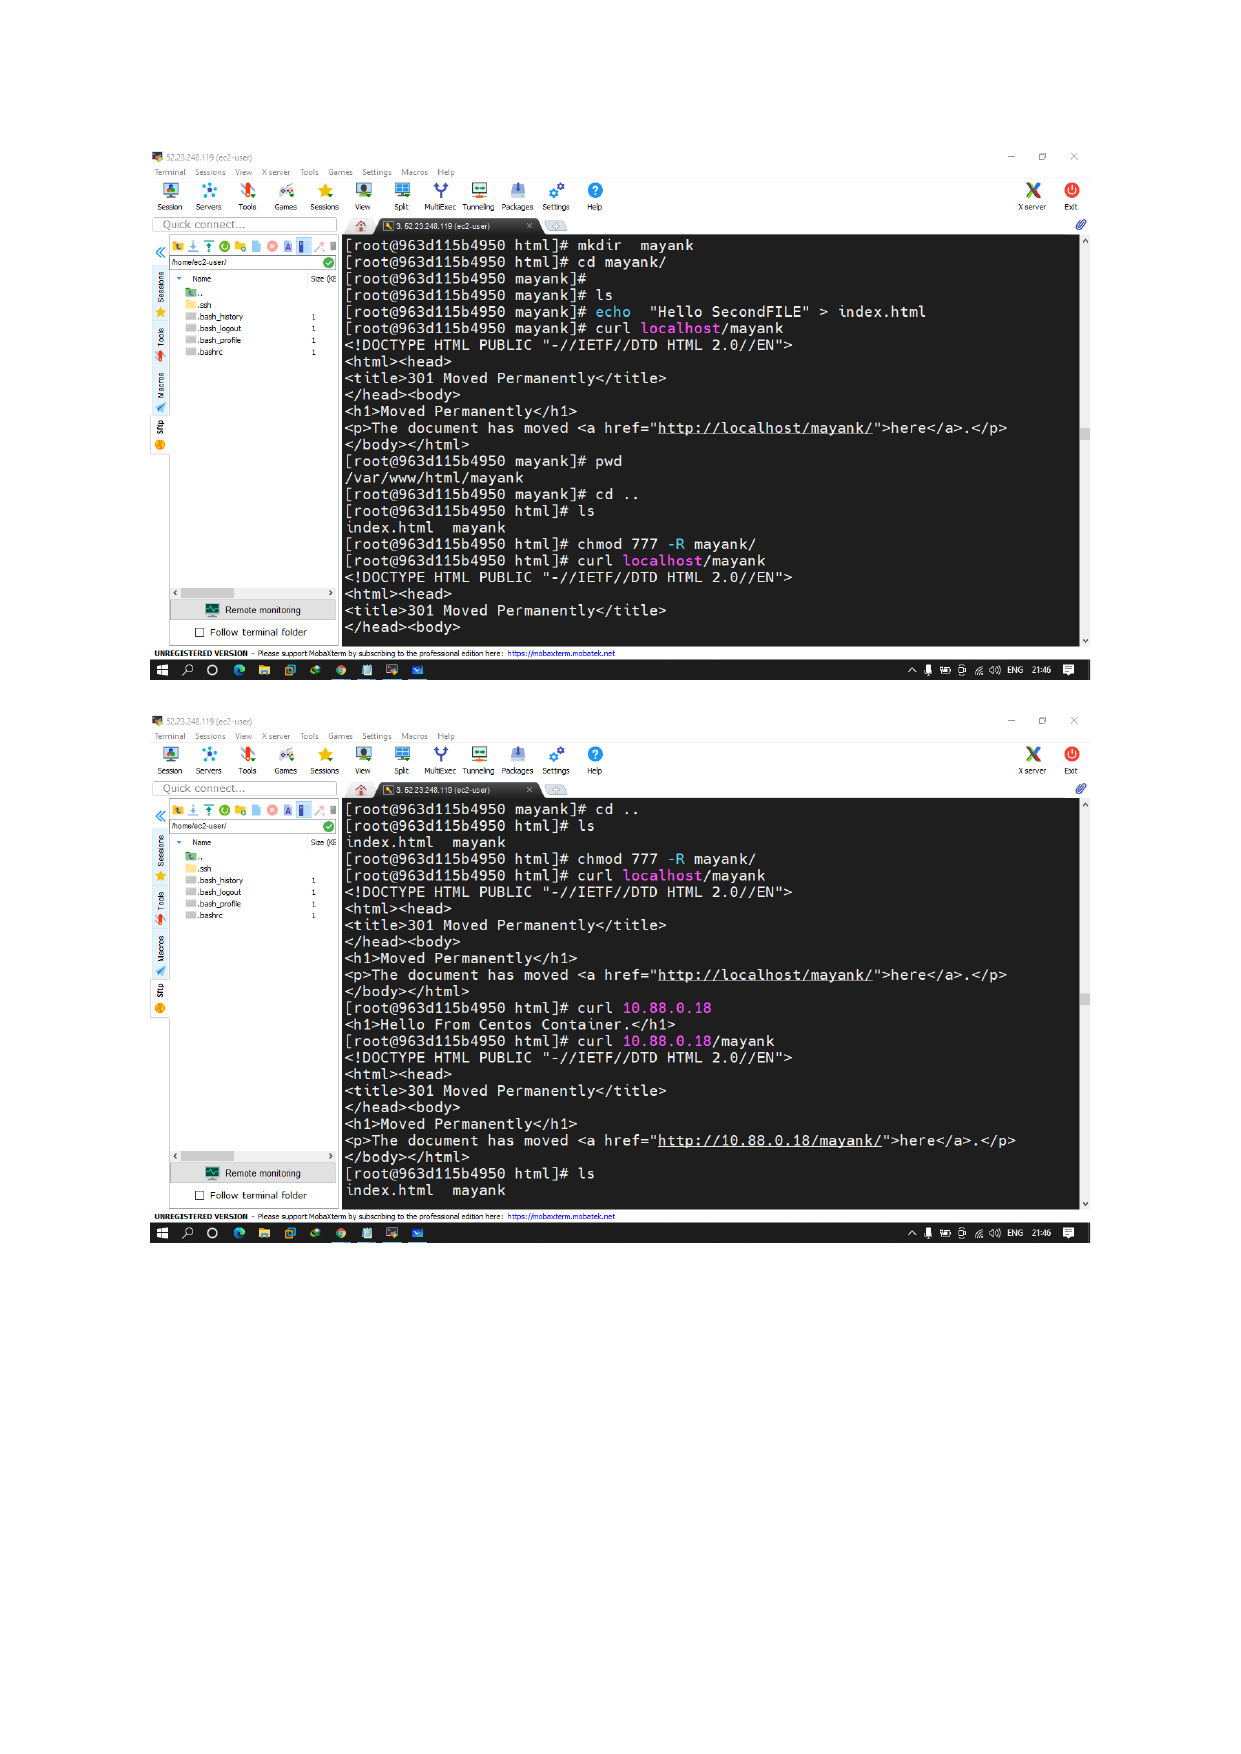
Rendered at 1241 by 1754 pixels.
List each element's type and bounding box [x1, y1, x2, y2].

picture [150, 150, 1091, 680]
picture [150, 713, 1091, 1243]
